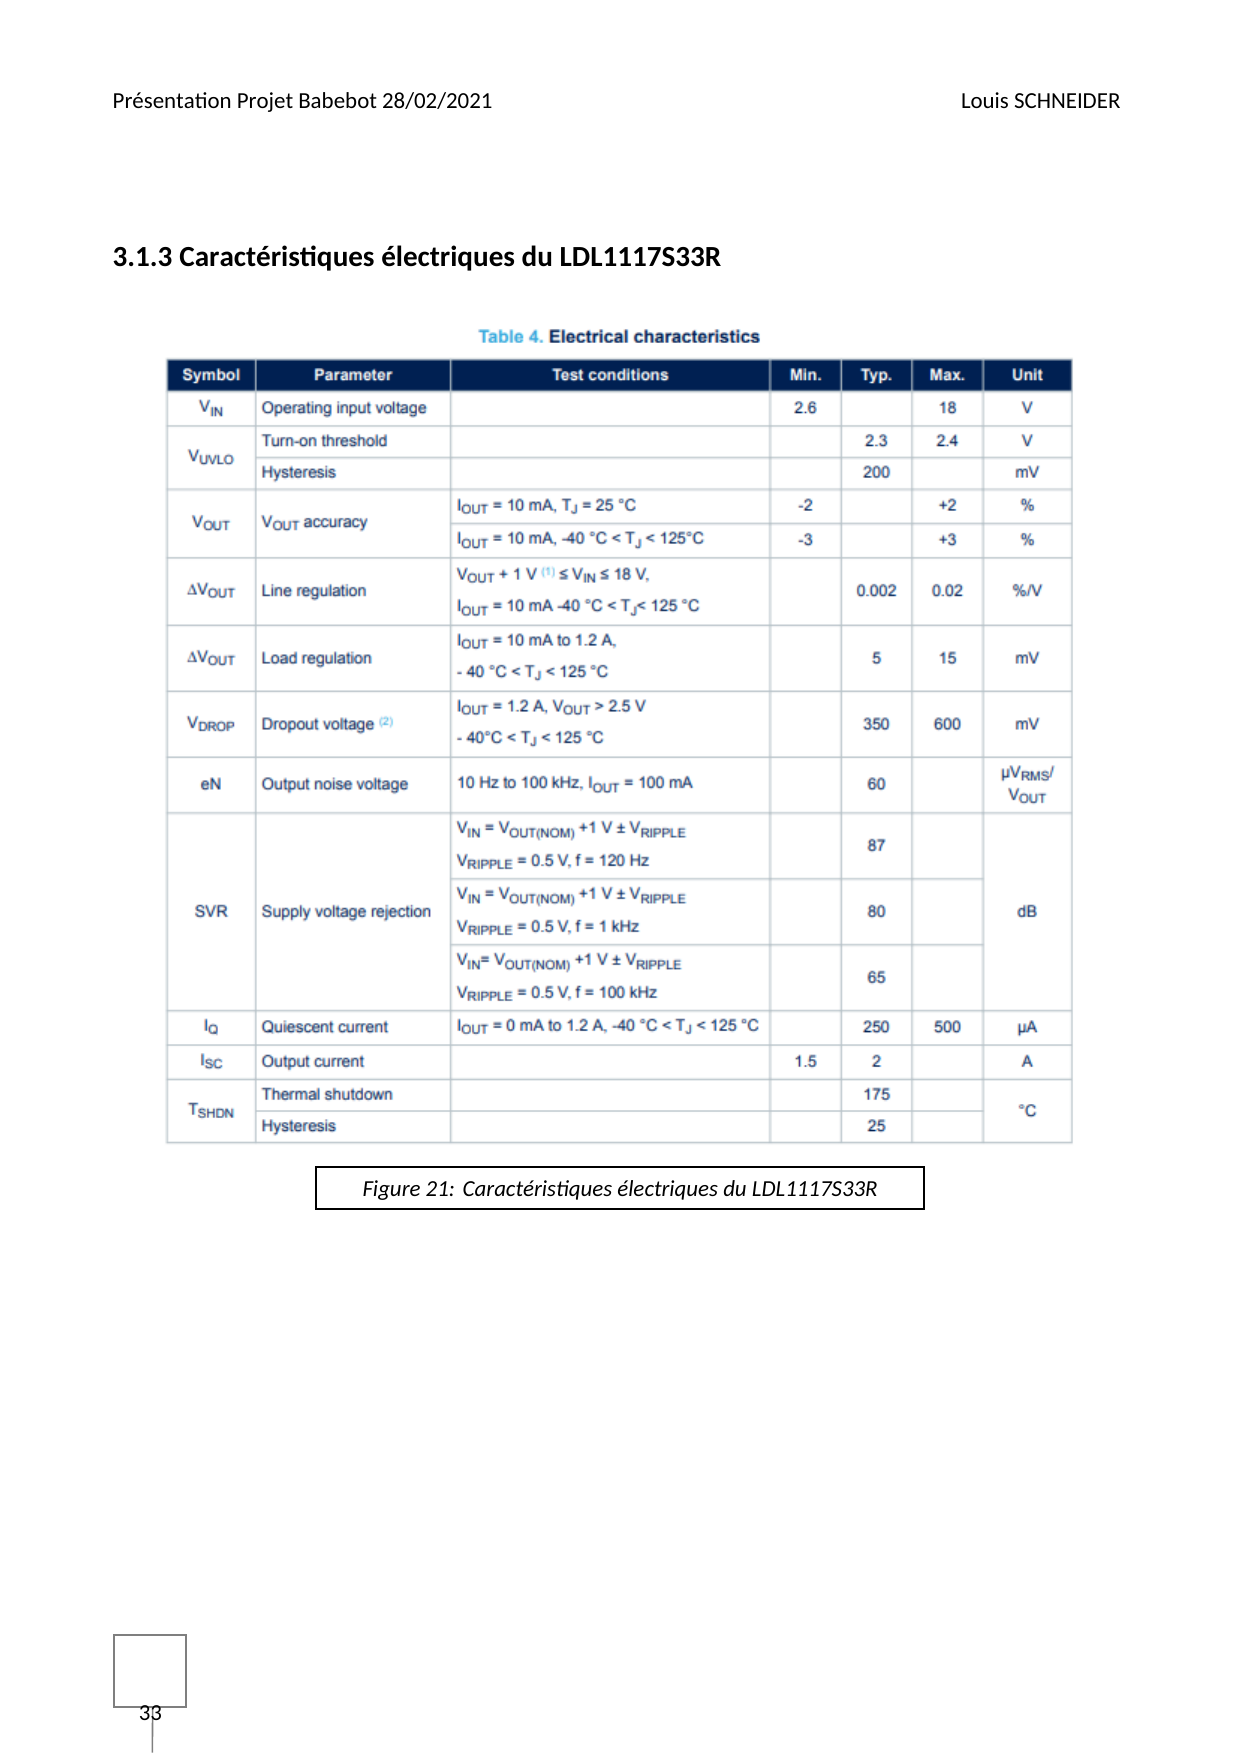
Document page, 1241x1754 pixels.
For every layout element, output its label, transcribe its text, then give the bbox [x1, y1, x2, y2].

text 3.1.3 Caractéristiques électriques du LDL1117S33R [112, 238, 1128, 274]
picture [152, 301, 1088, 1151]
